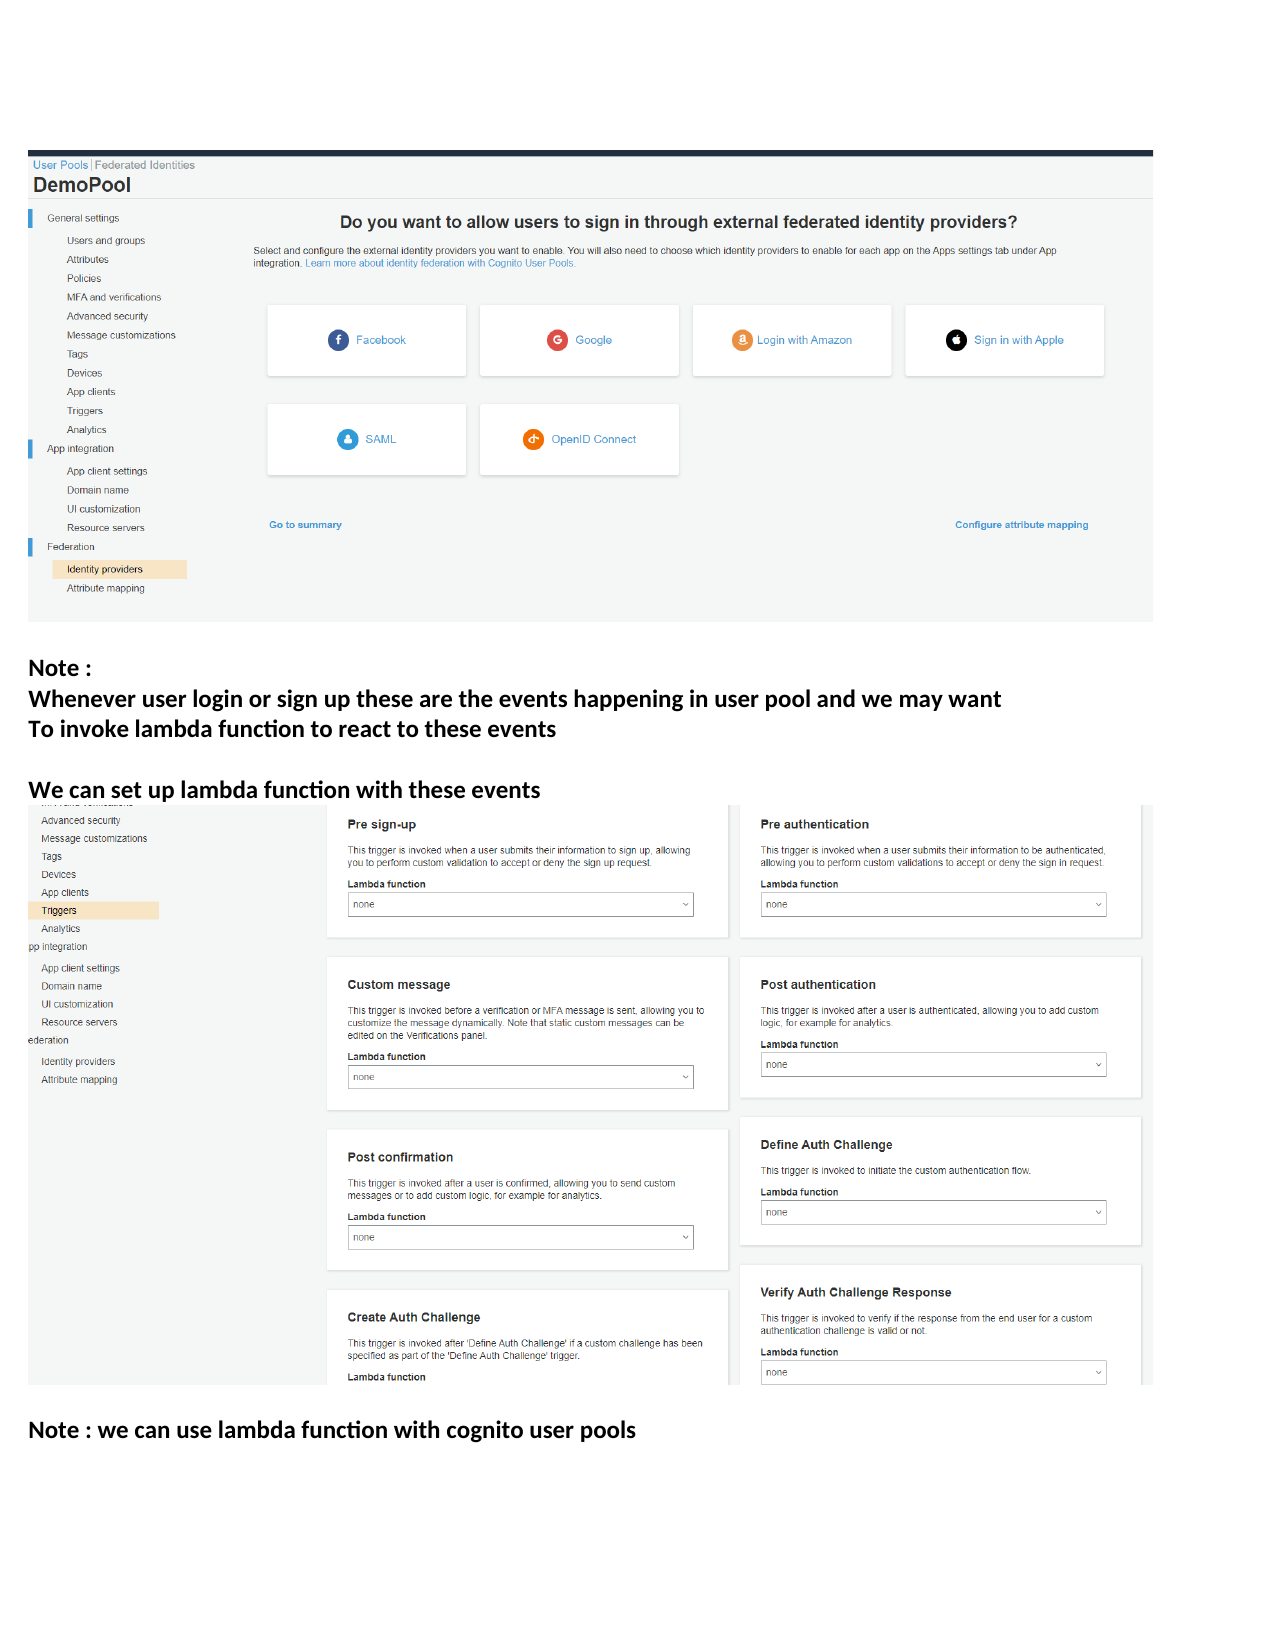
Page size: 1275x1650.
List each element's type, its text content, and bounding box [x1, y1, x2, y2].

text Whenever user login or sign up these are the events happening in user pool and we may want [28, 683, 1125, 713]
text We can set up lambda function with these events [28, 774, 1125, 805]
text To invoke lambda function to react to these events [28, 713, 1125, 744]
picture [28, 150, 1154, 622]
text Note : [28, 652, 1125, 683]
text Note : we can use lambda function with cognito user pools [28, 1415, 1125, 1445]
picture [28, 805, 1154, 1385]
